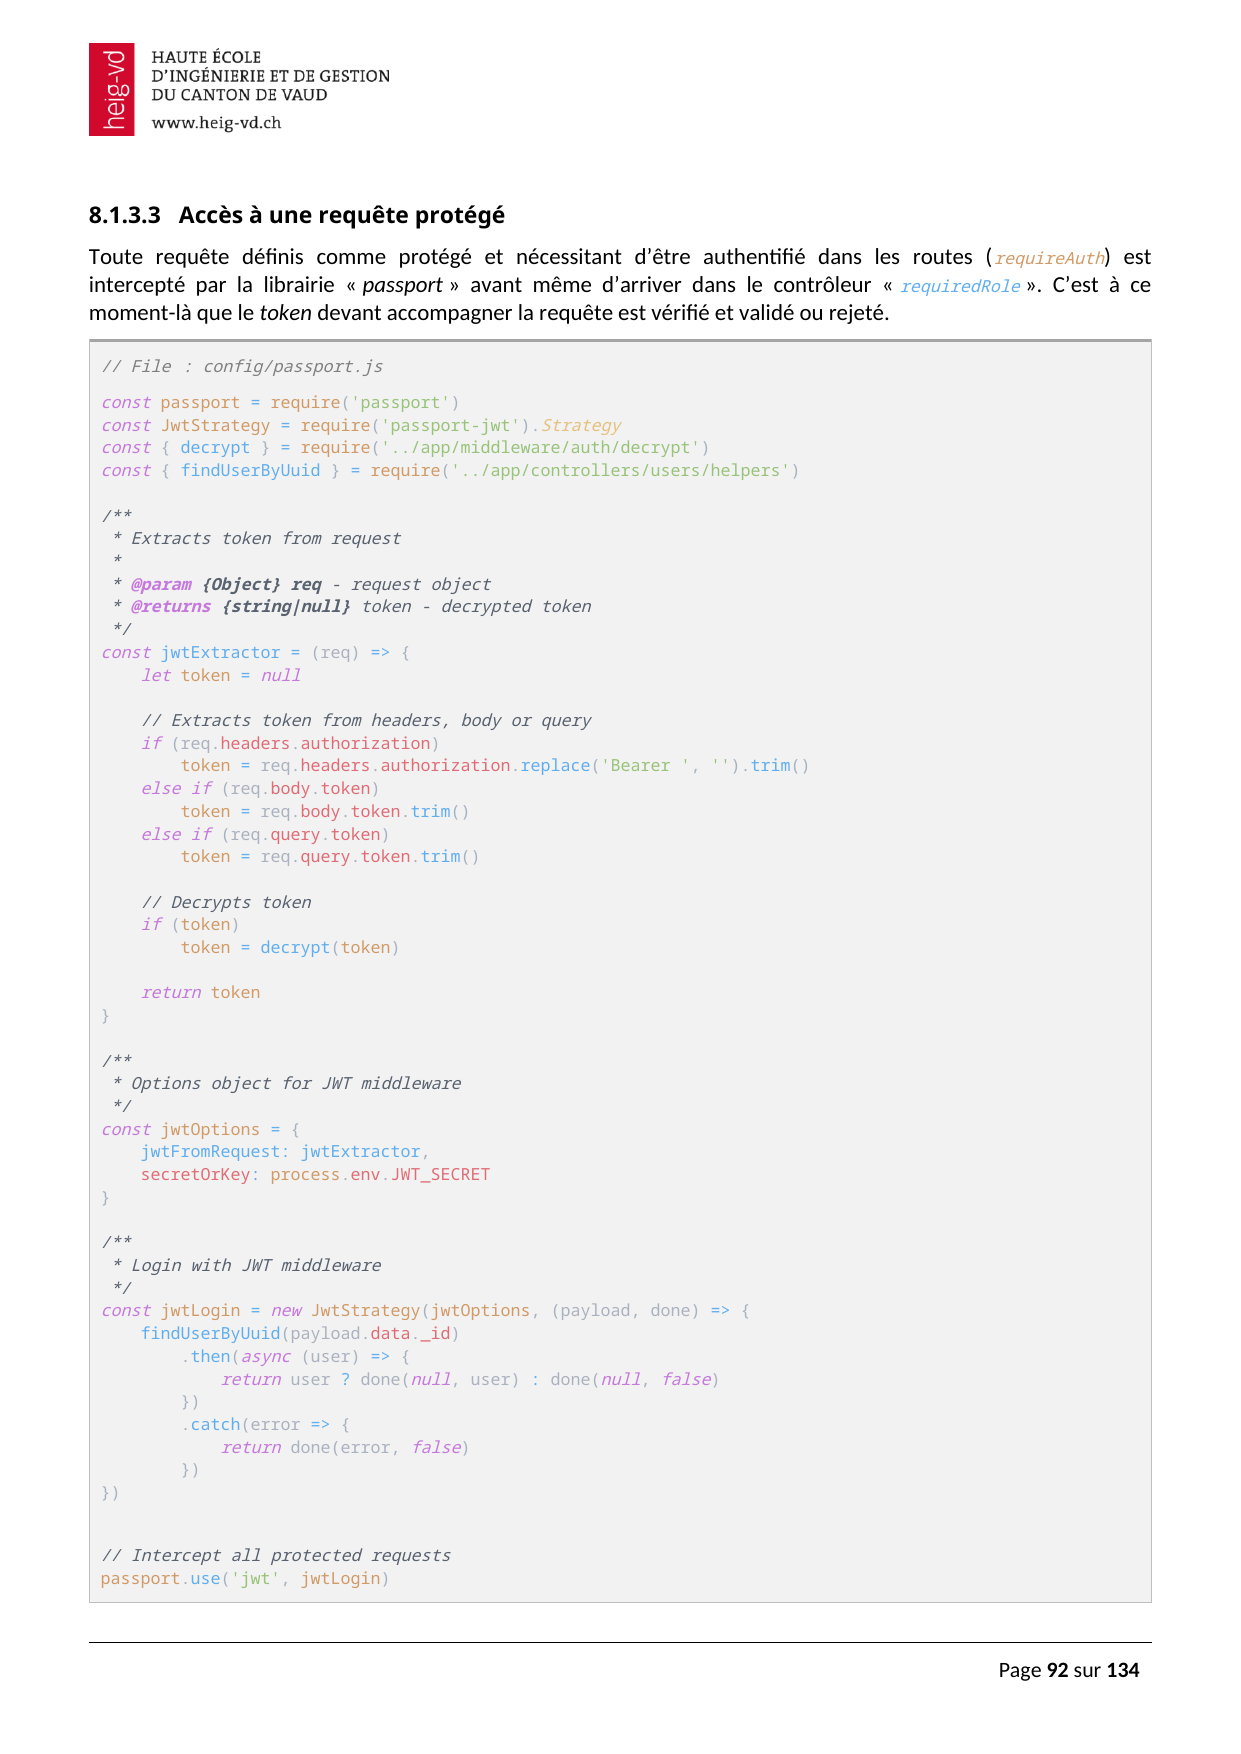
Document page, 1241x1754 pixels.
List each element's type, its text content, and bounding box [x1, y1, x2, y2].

subtitle Accès à une requête protégé [89, 198, 1152, 230]
table_header // File : config/passport.js [90, 342, 1151, 377]
picture [89, 43, 389, 136]
text Toute requête définis comme protégé et nécessitant d’être authentifié dans les routes (requireAuth) est intercepté par la librairie « passport » avant même d’arriver dans le contrôleur « requiredRole ». C’est à ce moment-là que le token devant accompagner la requête est vérifié et validé ou rejeté. [89, 242, 1152, 326]
table_cell const passport = require('passport') const JwtStrategy = require('passport-jwt').Strategy const { decrypt } = require('../app/middleware/auth/decrypt') const { findUserByUuid } = require('../app/controllers/users/helpers') /** * Extracts token from request * * @param {Object} req - request object * @returns {string|null} token - decrypted token */ const jwtExtractor = (req) => { let token = null // Extracts token from headers, body or query if (req.headers.authorization) token = req.headers.authorization.replace('Bearer ', '').trim() else if (req.body.token) token = req.body.token.trim() else if (req.query.token) token = req.query.token.trim() // Decrypts token if (token) token = decrypt(token) return token } /** * Options object for JWT middleware */ const jwtOptions = { jwtFromRequest: jwtExtractor, secretOrKey: process.env.JWT_SECRET } /** * Login with JWT middleware */ const jwtLogin = new JwtStrategy(jwtOptions, (payload, done) => { findUserByUuid(payload.data._id) .then(async (user) => { return user ? done(null, user) : done(null, false) }) .catch(error => { return done(error, false) }) }) // Intercept all protected requests passport.use('jwt', jwtLogin) [90, 378, 1151, 1602]
